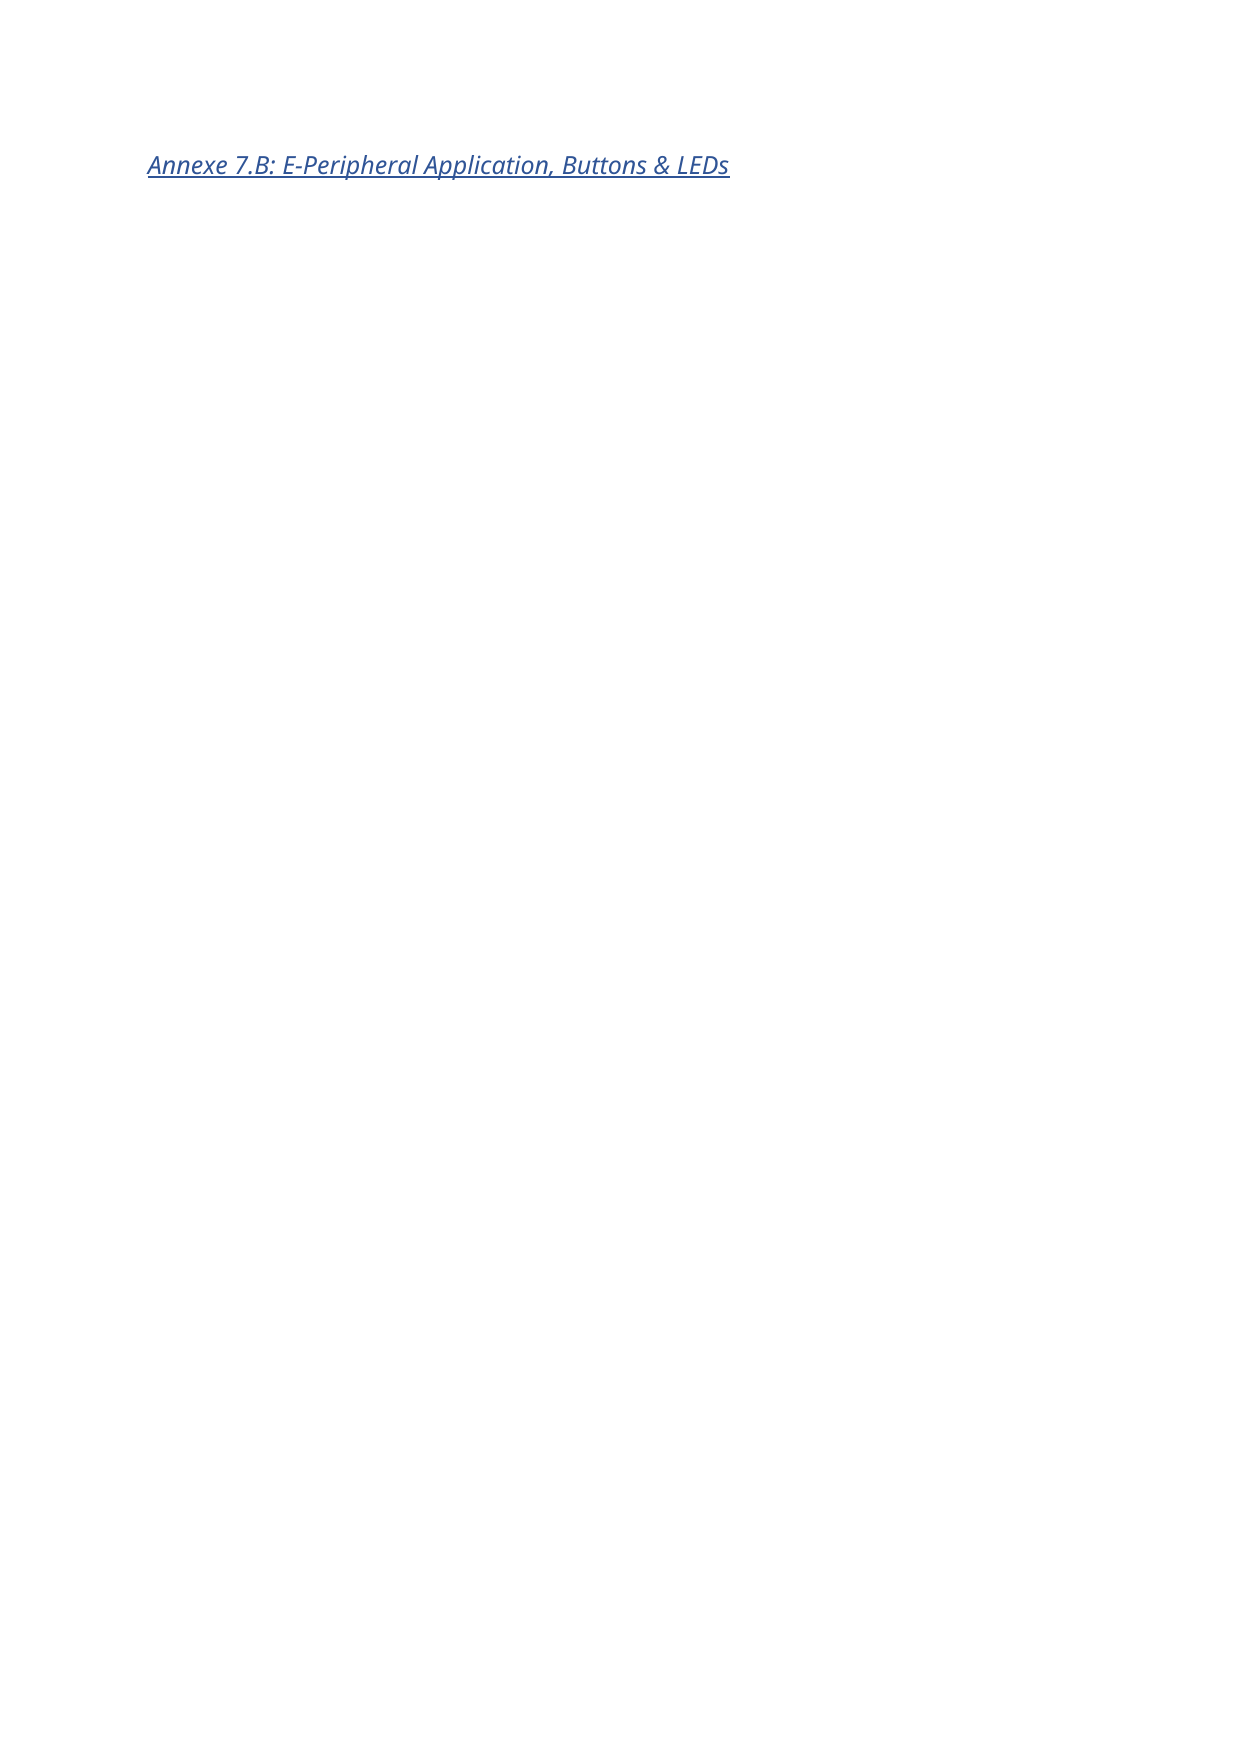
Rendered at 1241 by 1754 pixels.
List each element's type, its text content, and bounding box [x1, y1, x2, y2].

text Annexe 7.B: E-Peripheral Application, Buttons & LEDs [148, 148, 1093, 182]
